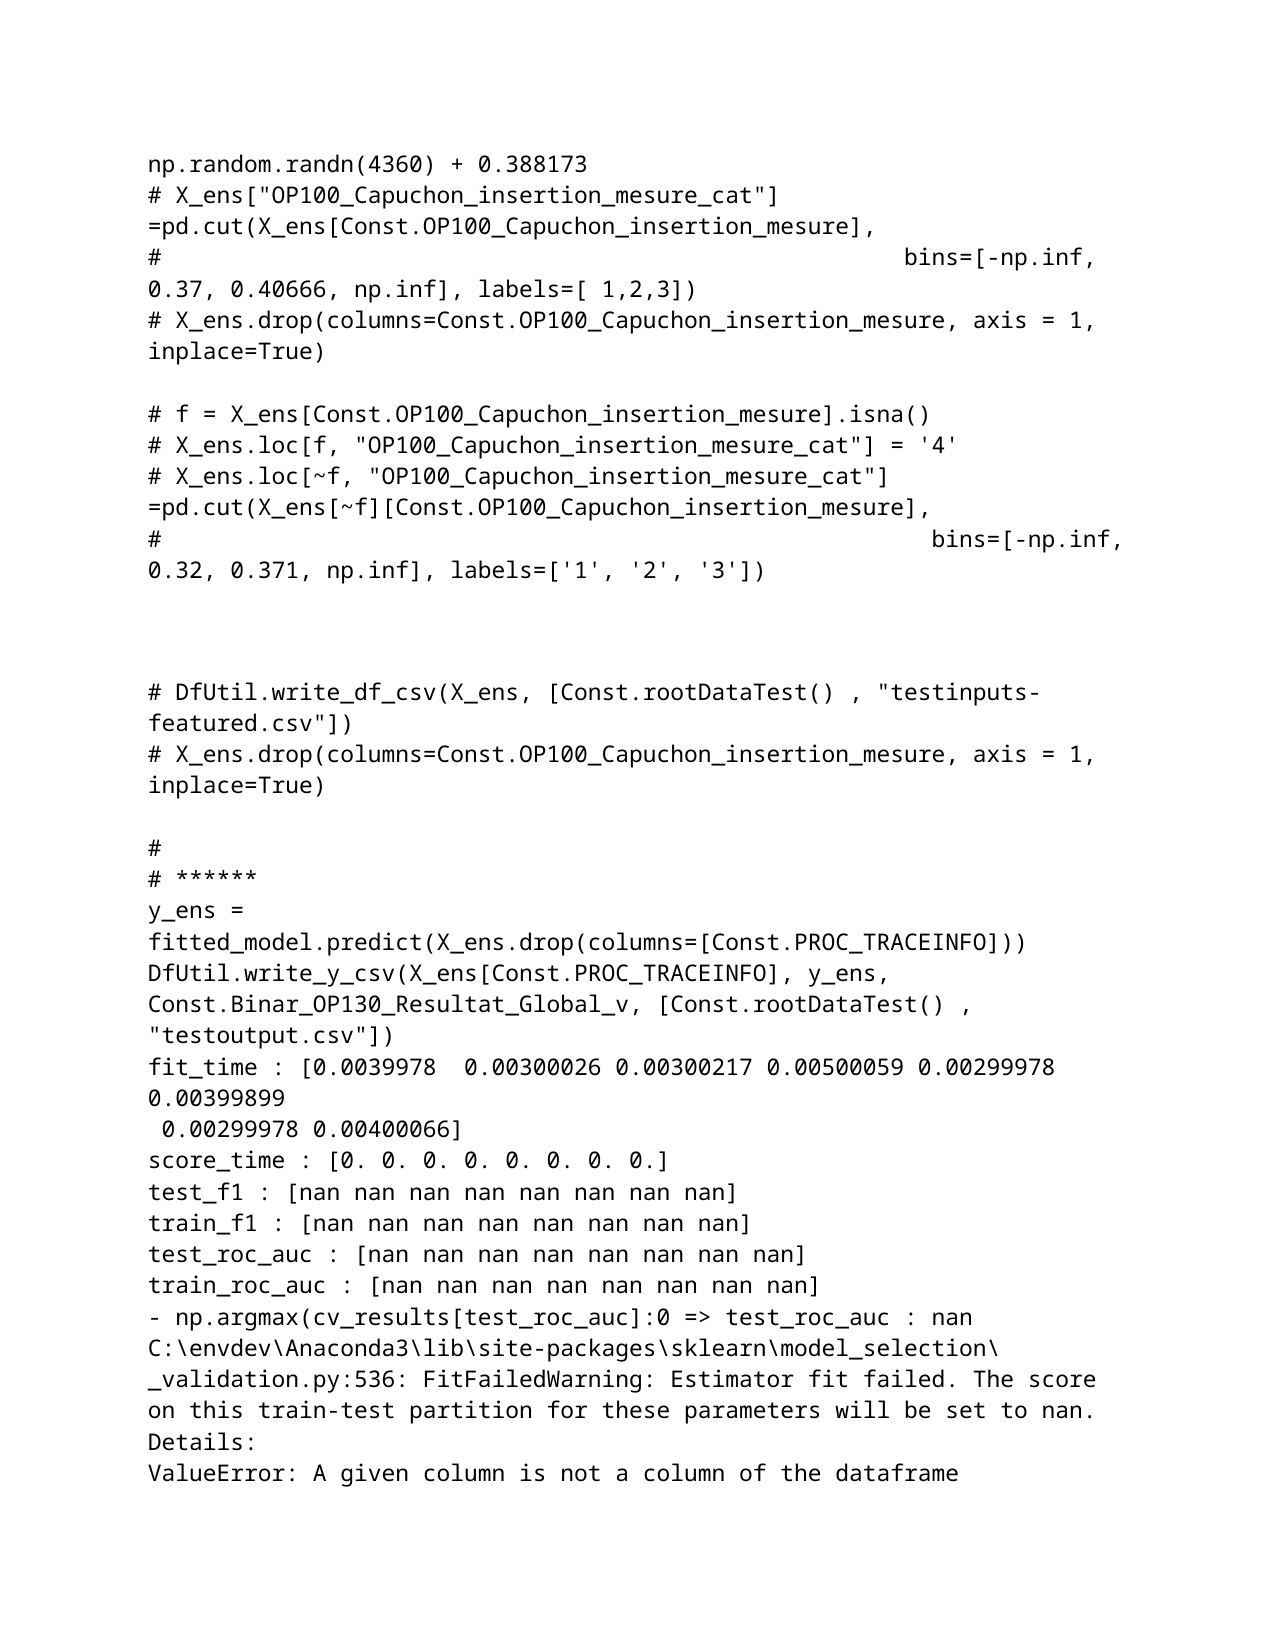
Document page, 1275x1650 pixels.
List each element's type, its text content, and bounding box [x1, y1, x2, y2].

text fit_time : [0.0039978 0.00300026 0.00300217 0.00500059 0.00299978 0.00399899 0.00299978 0.00400066] score_time : [0. 0. 0. 0. 0. 0. 0. 0.] test_f1 : [nan nan nan nan nan nan nan nan] train_f1 : [nan nan nan nan nan nan nan nan] test_roc_auc : [nan nan nan nan nan nan nan nan] train_roc_auc : [nan nan nan nan nan nan nan nan] - np.argmax(cv_results[test_roc_auc]:0 => test_roc_auc : nan [148, 1051, 1127, 1332]
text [148, 148, 1127, 1051]
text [148, 1332, 1127, 1488]
